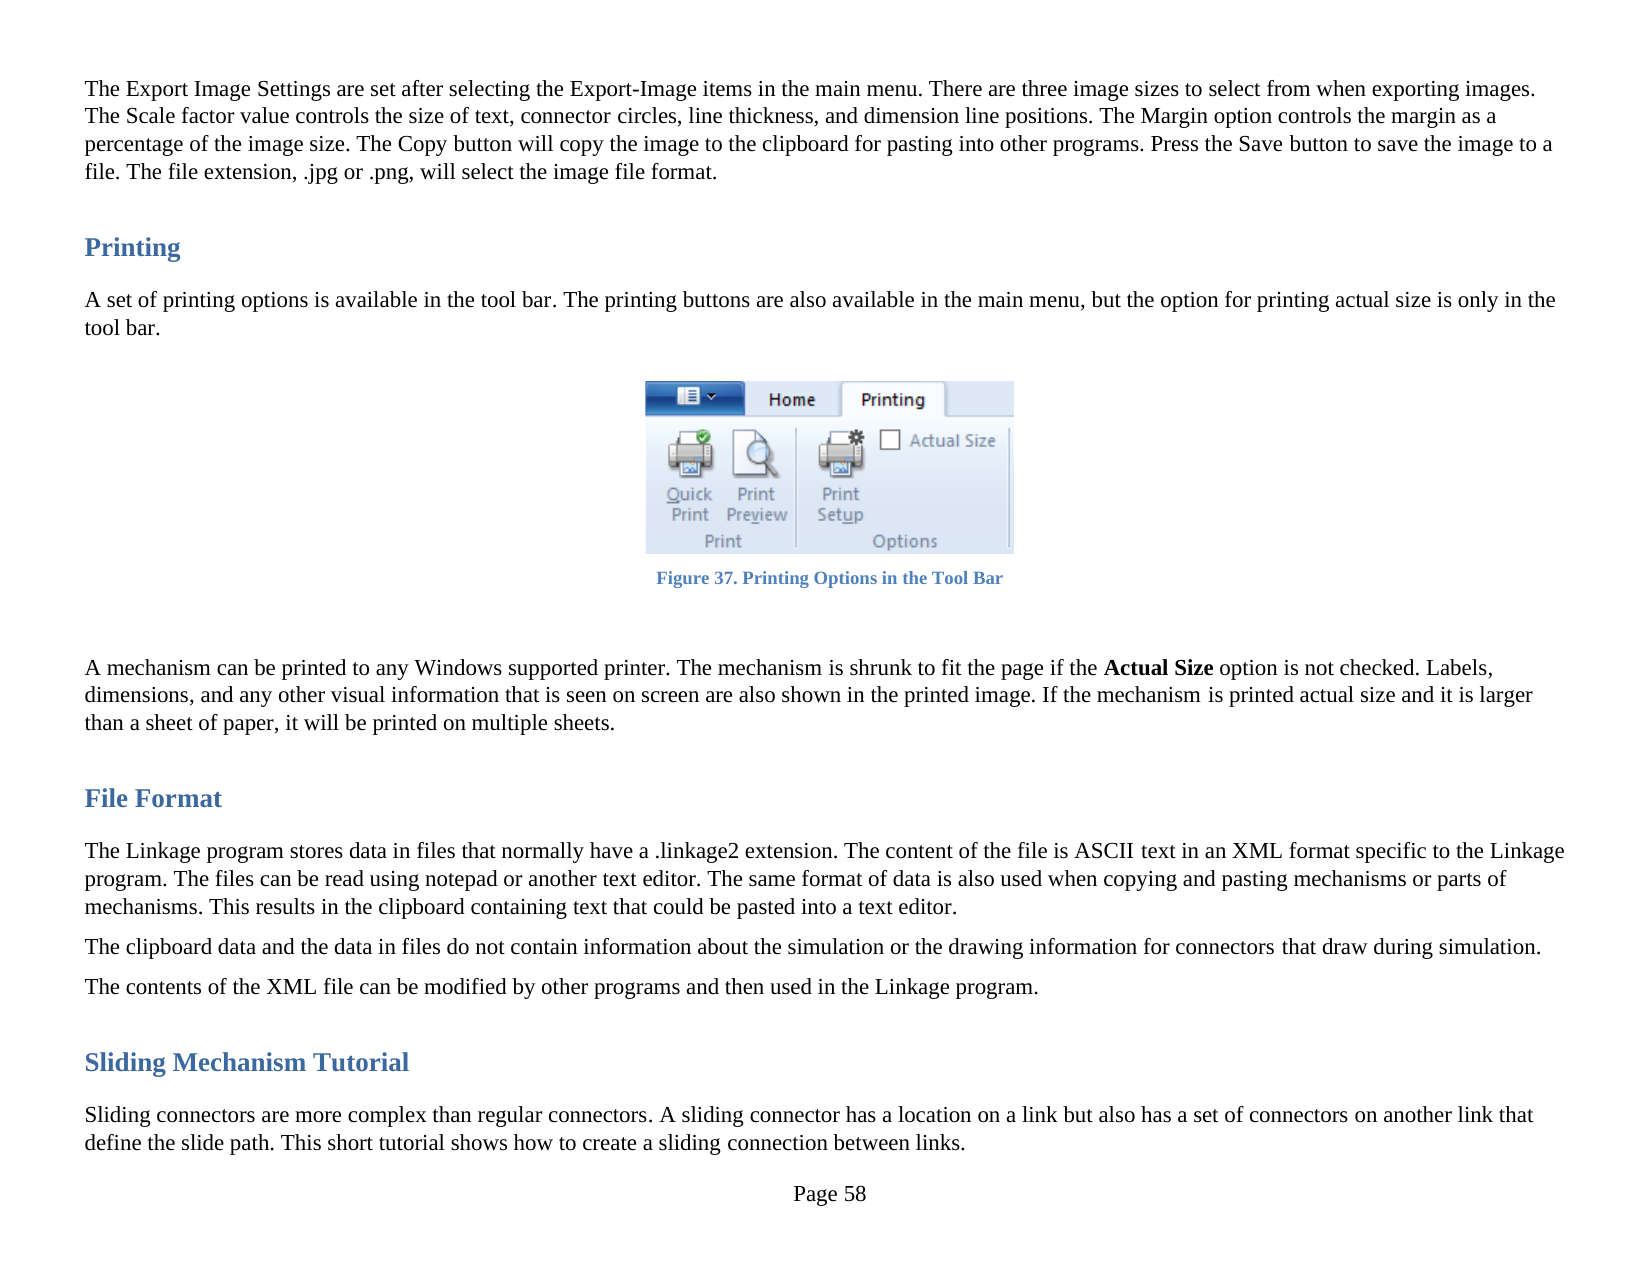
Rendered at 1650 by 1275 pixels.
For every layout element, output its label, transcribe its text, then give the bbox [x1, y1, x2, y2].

text Sliding connectors are more complex than regular connectors. A sliding connector has a location on a link but also has a set of connectors on another link that define the slide path. This short tutorial shows how to create a sliding connection between links. [84, 1101, 1575, 1155]
text A set of printing options is available in the tool bar. The printing buttons are also available in the main menu, but the option for printing actual size is only in the tool bar. [84, 286, 1575, 368]
picture [645, 381, 1014, 554]
subtitle Sliding Mechanism Tutorial [84, 1046, 1575, 1077]
text The Export Image Settings are set after selecting the Export-Image items in the main menu. There are three image sizes to select from when exporting images. The Scale factor value controls the size of text, connector circles, line thickness, and dimension line positions. The Margin option controls the margin as a percentage of the image size. The Copy button will copy the image to the clipboard for pasting into other programs. Press the Save button to save the image to a file. The file extension, .jpg or .png, will select the image file format. [84, 75, 1575, 184]
text The Linkage program stores data in files that normally have a .linkage2 extension. The content of the file is ASCII text in an XML format specific to the Linkage program. The files can be read using notepad or another text editor. The same format of data is also used when copying and pasting mechanisms or parts of mechanisms. This results in the clipboard containing text that could be pasted into a text editor. [84, 837, 1575, 919]
text The clipboard data and the data in files do not contain information about the simulation or the drawing information for connectors that draw during simulation. [84, 933, 1575, 959]
text A mechanism can be printed to any Windows supported printer. The mechanism is shrunk to fit the page if the Actual Size option is not checked. Labels, dimensions, and any other visual information that is seen on screen are also shown in the printed image. If the mechanism is printed actual size and it is larger than a sheet of paper, it will be printed on multiple sheets. [84, 654, 1575, 735]
subtitle Printing [84, 231, 1575, 262]
text The contents of the XML file can be modified by other programs and then used in the Linkage program. [84, 973, 1575, 999]
subtitle File Format [84, 782, 1575, 814]
